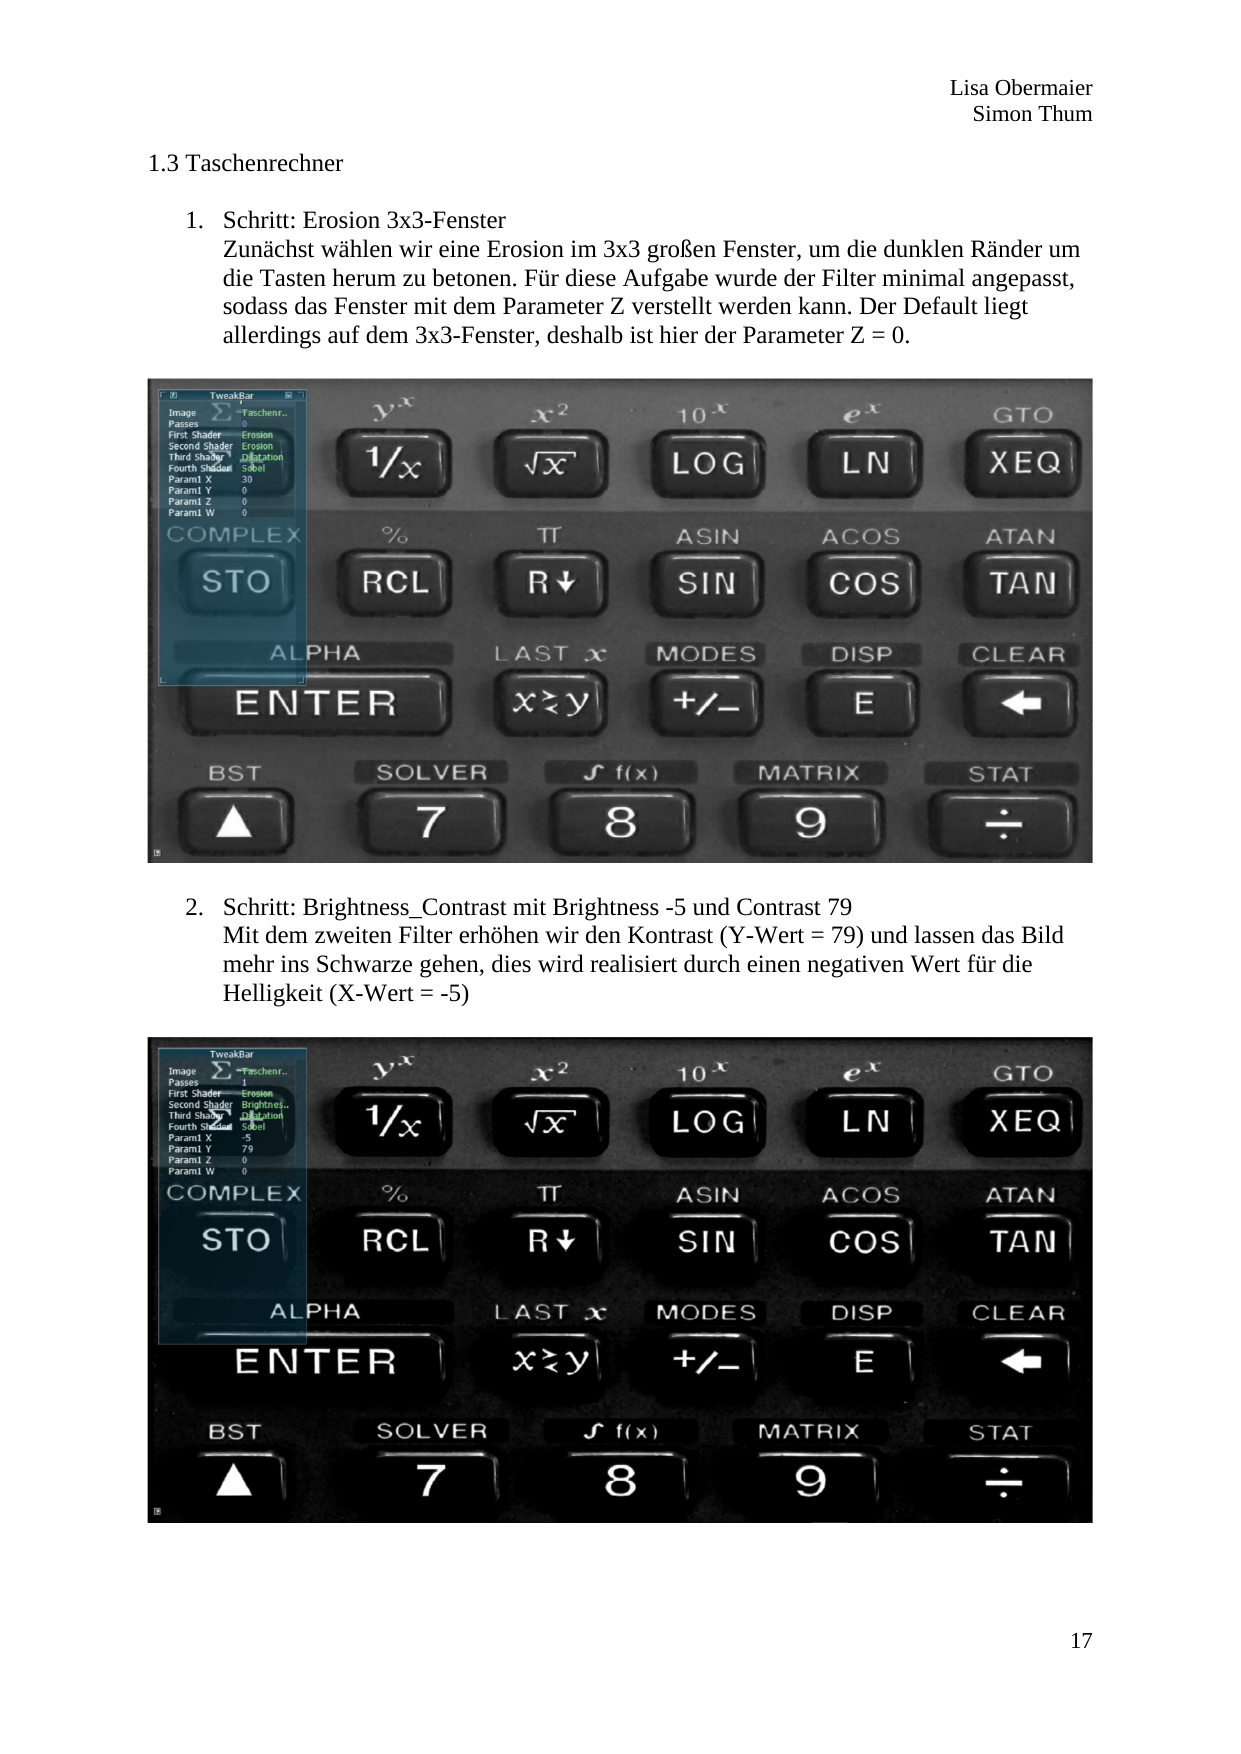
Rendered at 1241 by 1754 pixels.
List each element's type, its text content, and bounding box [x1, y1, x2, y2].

text Zunächst wählen wir eine Erosion im 3x3 großen Fenster, um die dunklen Ränder um die Tasten herum zu betonen. Für diese Aufgabe wurde der Filter minimal angepasst, sodass das Fenster mit dem Parameter Z verstellt werden kann. Der Default liegt allerdings auf dem 3x3-Fenster, deshalb ist hier der Parameter Z = 0. [223, 234, 1093, 349]
text 1.3 Taschenrechner [148, 148, 1093, 176]
list Schritt: Brightness_Contrast mit Brightness -5 und Contrast 79 [185, 892, 1093, 920]
list Schritt: Erosion 3x3-Fenster [185, 205, 1093, 234]
picture [147, 377, 1093, 863]
text Mit dem zweiten Filter erhöhen wir den Kontrast (Y-Wert = 79) und lassen das Bild mehr ins Schwarze gehen, dies wird realisiert durch einen negativen Wert für die Helligkeit (X-Wert = -5) [223, 920, 1093, 1007]
picture [147, 1035, 1093, 1523]
